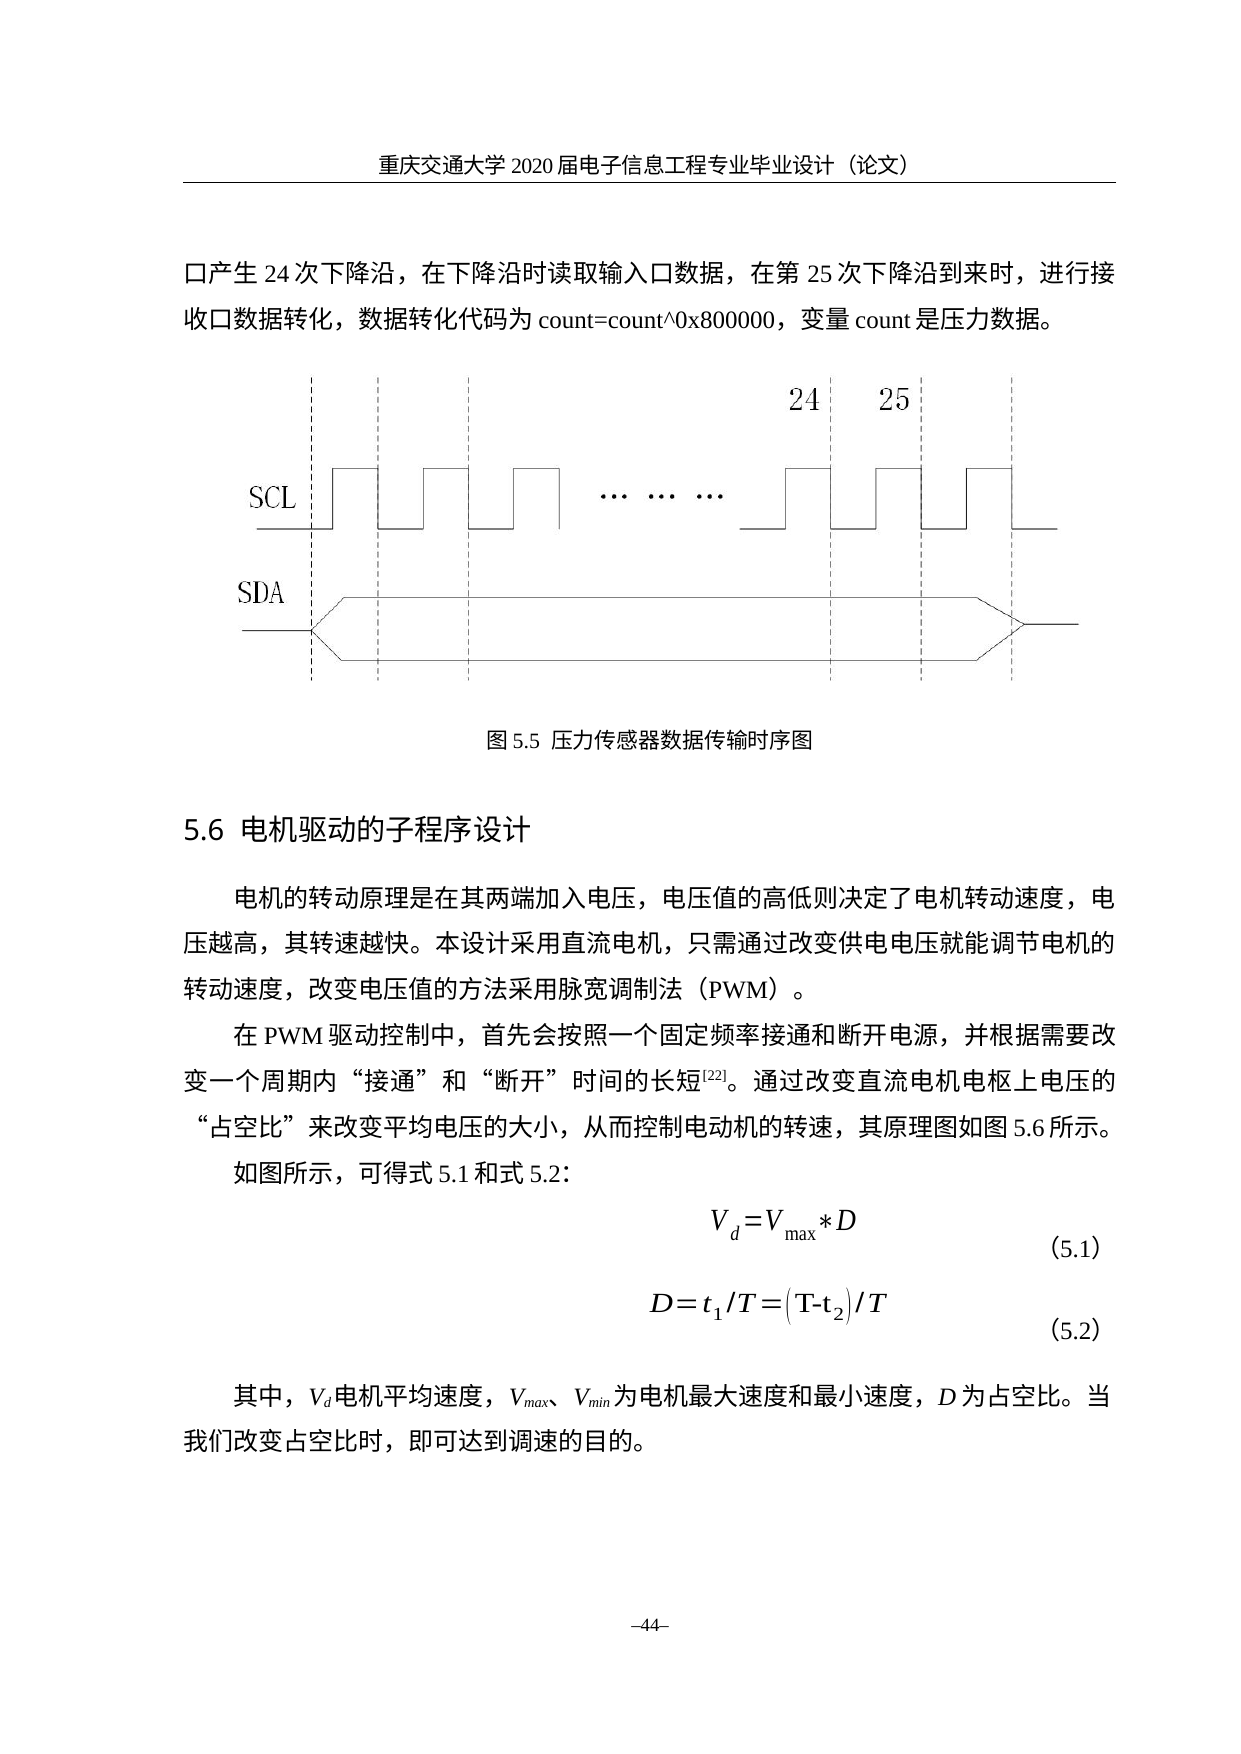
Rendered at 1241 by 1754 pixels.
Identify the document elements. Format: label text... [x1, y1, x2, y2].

text （5.1） [183, 1204, 1116, 1264]
text 如图所示，可得式5.1和式5.2： [183, 1145, 1116, 1191]
text 在PWM驱动控制中，首先会按照一个固定频率接通和断开电源，并根据需要改变一个周期内“接通”和“断开”时间的长短[22]。通过改变直流电机电枢上电压的“占空比”来改变平均电压的大小，从而控制电动机的转速，其原理图如图5.6所示。 [183, 1008, 1116, 1145]
text 电机的转动原理是在其两端加入电压，电压值的高低则决定了电机转动速度，电压越高，其转速越快。本设计采用直流电机，只需通过改变供电电压就能调节电机的转动速度，改变电压值的方法采用脉宽调制法（PWM）。 [183, 870, 1116, 1008]
text 其中，Vd电机平均速度，Vmax、Vmin为电机最大速度和最小速度，D为占空比。当我们改变占空比时，即可达到调速的目的。 [183, 1368, 1116, 1460]
text 图5.5 压力传感器数据传输时序图 [183, 723, 1116, 755]
text （5.2） [183, 1286, 1116, 1347]
picture [218, 373, 1081, 681]
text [183, 246, 1116, 337]
subtitle 5.6 电机驱动的子程序设计 [183, 807, 1116, 849]
